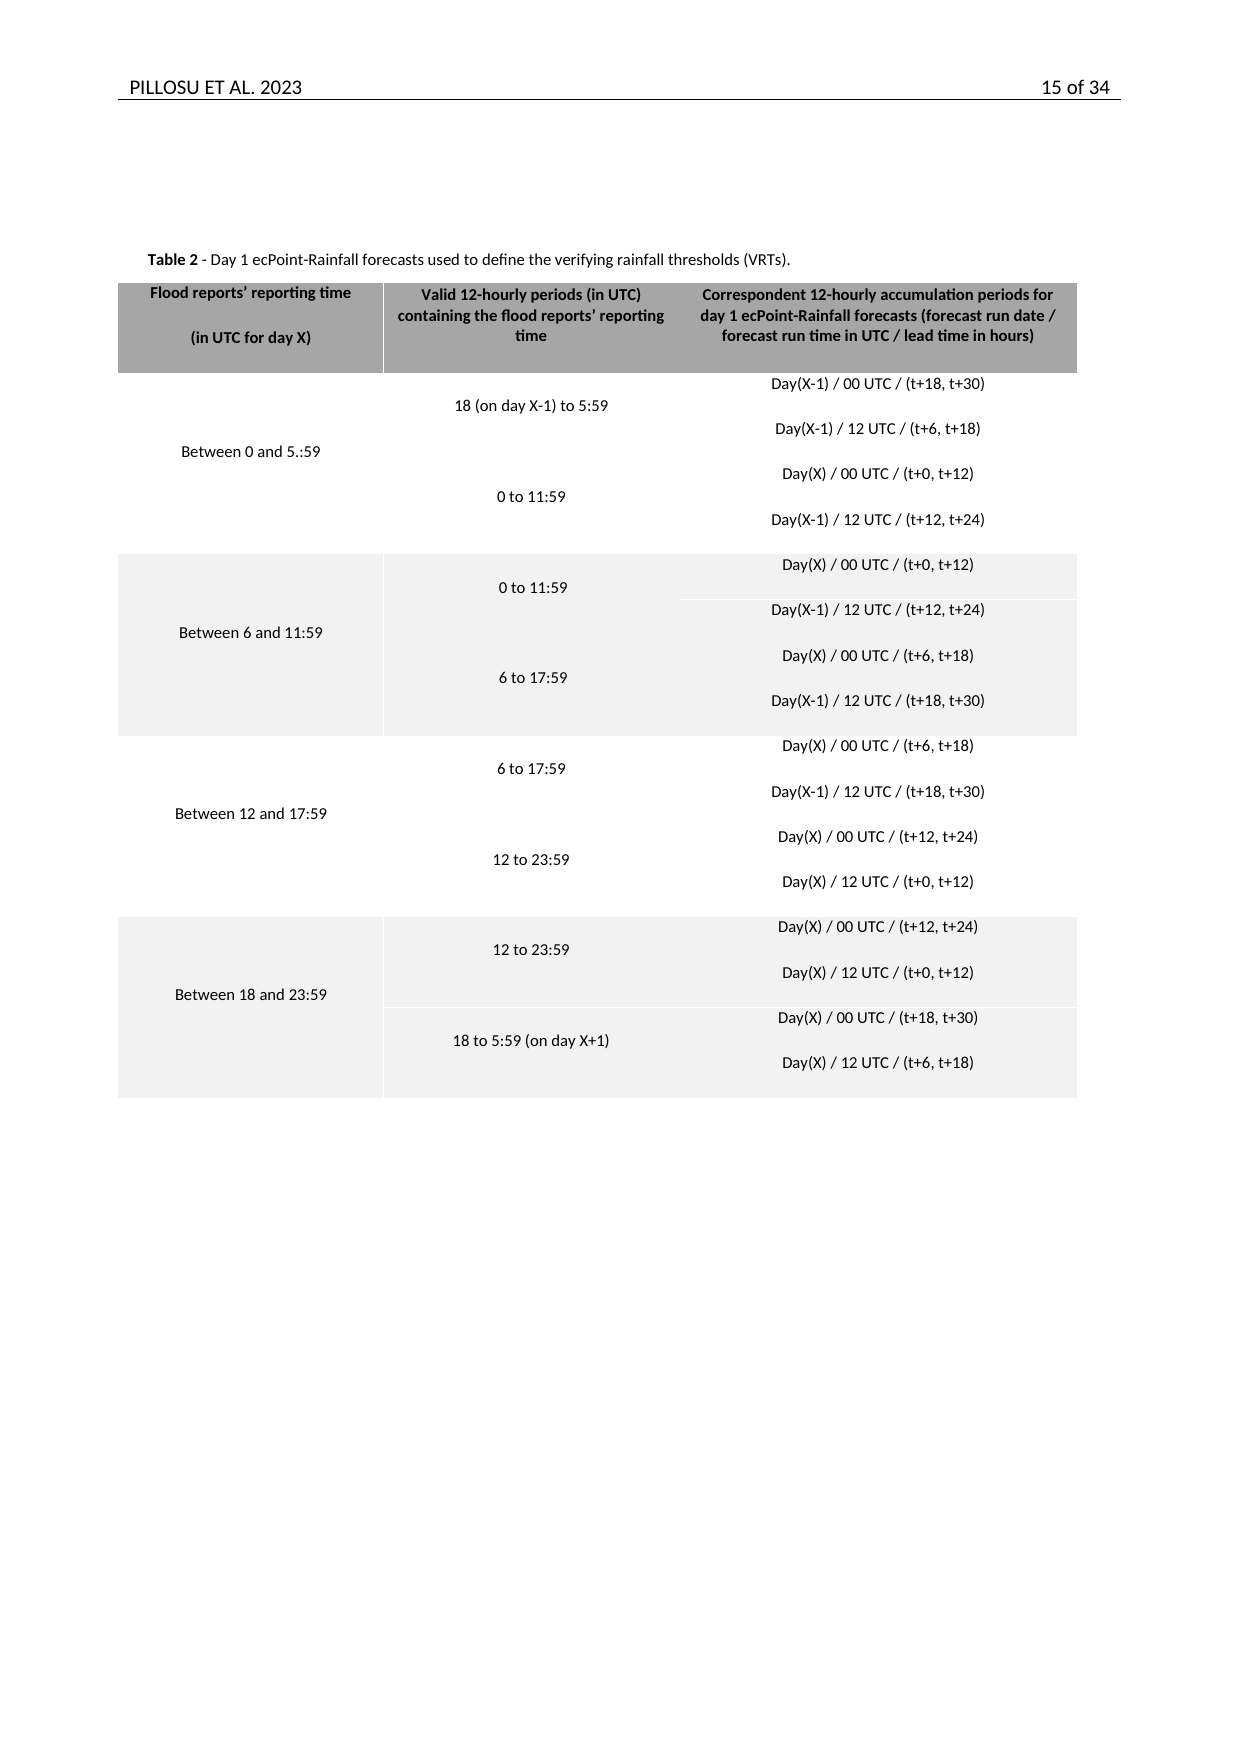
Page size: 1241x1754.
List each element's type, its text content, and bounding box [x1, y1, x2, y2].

text Table 2 - Day 1 ecPoint-Rainfall forecasts used to define the verifying rainfall thresholds (VRTs). [118, 249, 1152, 270]
table_cell Day(X) / 00 UTC / (t+18, t+30) [679, 1008, 1077, 1053]
table_cell Day(X-1) / 12 UTC / (t+18, t+30) [679, 781, 1077, 826]
table_cell Day(X) / 12 UTC / (t+0, t+12) [679, 962, 1077, 1007]
table_cell 6 to 17:59 [384, 736, 679, 826]
table_cell Day(X) / 00 UTC / (t+6, t+18) [679, 736, 1077, 781]
table_cell 0 to 11:59 [384, 464, 679, 554]
table_header Correspondent 12-hourly accumulation periods for day 1 ecPoint-Rainfall forecasts (forecast run date / forecast run time in UTC / lead time in hours) [679, 283, 1077, 373]
table_cell Between 0 and 5.:59 [118, 373, 383, 554]
table_cell Day(X) / 00 UTC / (t+0, t+12) [679, 464, 1077, 509]
table_cell Day(X-1) / 12 UTC / (t+12, t+24) [679, 600, 1077, 645]
table_cell 6 to 17:59 [384, 645, 679, 736]
table_cell 18 to 5:59 (on day X+1) [384, 1008, 679, 1098]
table_cell Day(X) / 00 UTC / (t+12, t+24) [679, 826, 1077, 871]
table_cell Between 12 and 17:59 [118, 736, 383, 917]
table_cell Between 18 and 23:59 [118, 917, 383, 1098]
table_cell Day(X) / 00 UTC / (t+6, t+18) [679, 645, 1077, 690]
table_cell Day(X) / 00 UTC / (t+0, t+12) [679, 554, 1077, 599]
table_cell 12 to 23:59 [384, 826, 679, 917]
table_cell Day(X) / 12 UTC / (t+0, t+12) [679, 871, 1077, 917]
table_header Valid 12-hourly periods (in UTC) containing the flood reports’ reporting time [384, 283, 679, 373]
table_cell 12 to 23:59 [384, 917, 679, 1007]
table_cell Day(X-1) / 00 UTC / (t+18, t+30) [679, 373, 1077, 418]
table_cell 18 (on day X-1) to 5:59 [384, 373, 679, 464]
table_cell Day(X) / 00 UTC / (t+12, t+24) [679, 917, 1077, 962]
table_cell Day(X-1) / 12 UTC / (t+6, t+18) [679, 418, 1077, 464]
table_cell Between 6 and 11:59 [118, 554, 383, 736]
table_header Flood reports’ reporting time (in UTC for day X) [118, 283, 383, 373]
table_cell Day(X-1) / 12 UTC / (t+12, t+24) [679, 509, 1077, 554]
table_cell 0 to 11:59 [384, 554, 679, 645]
table_cell Day(X) / 12 UTC / (t+6, t+18) [679, 1053, 1077, 1098]
table_cell Day(X-1) / 12 UTC / (t+18, t+30) [679, 690, 1077, 736]
